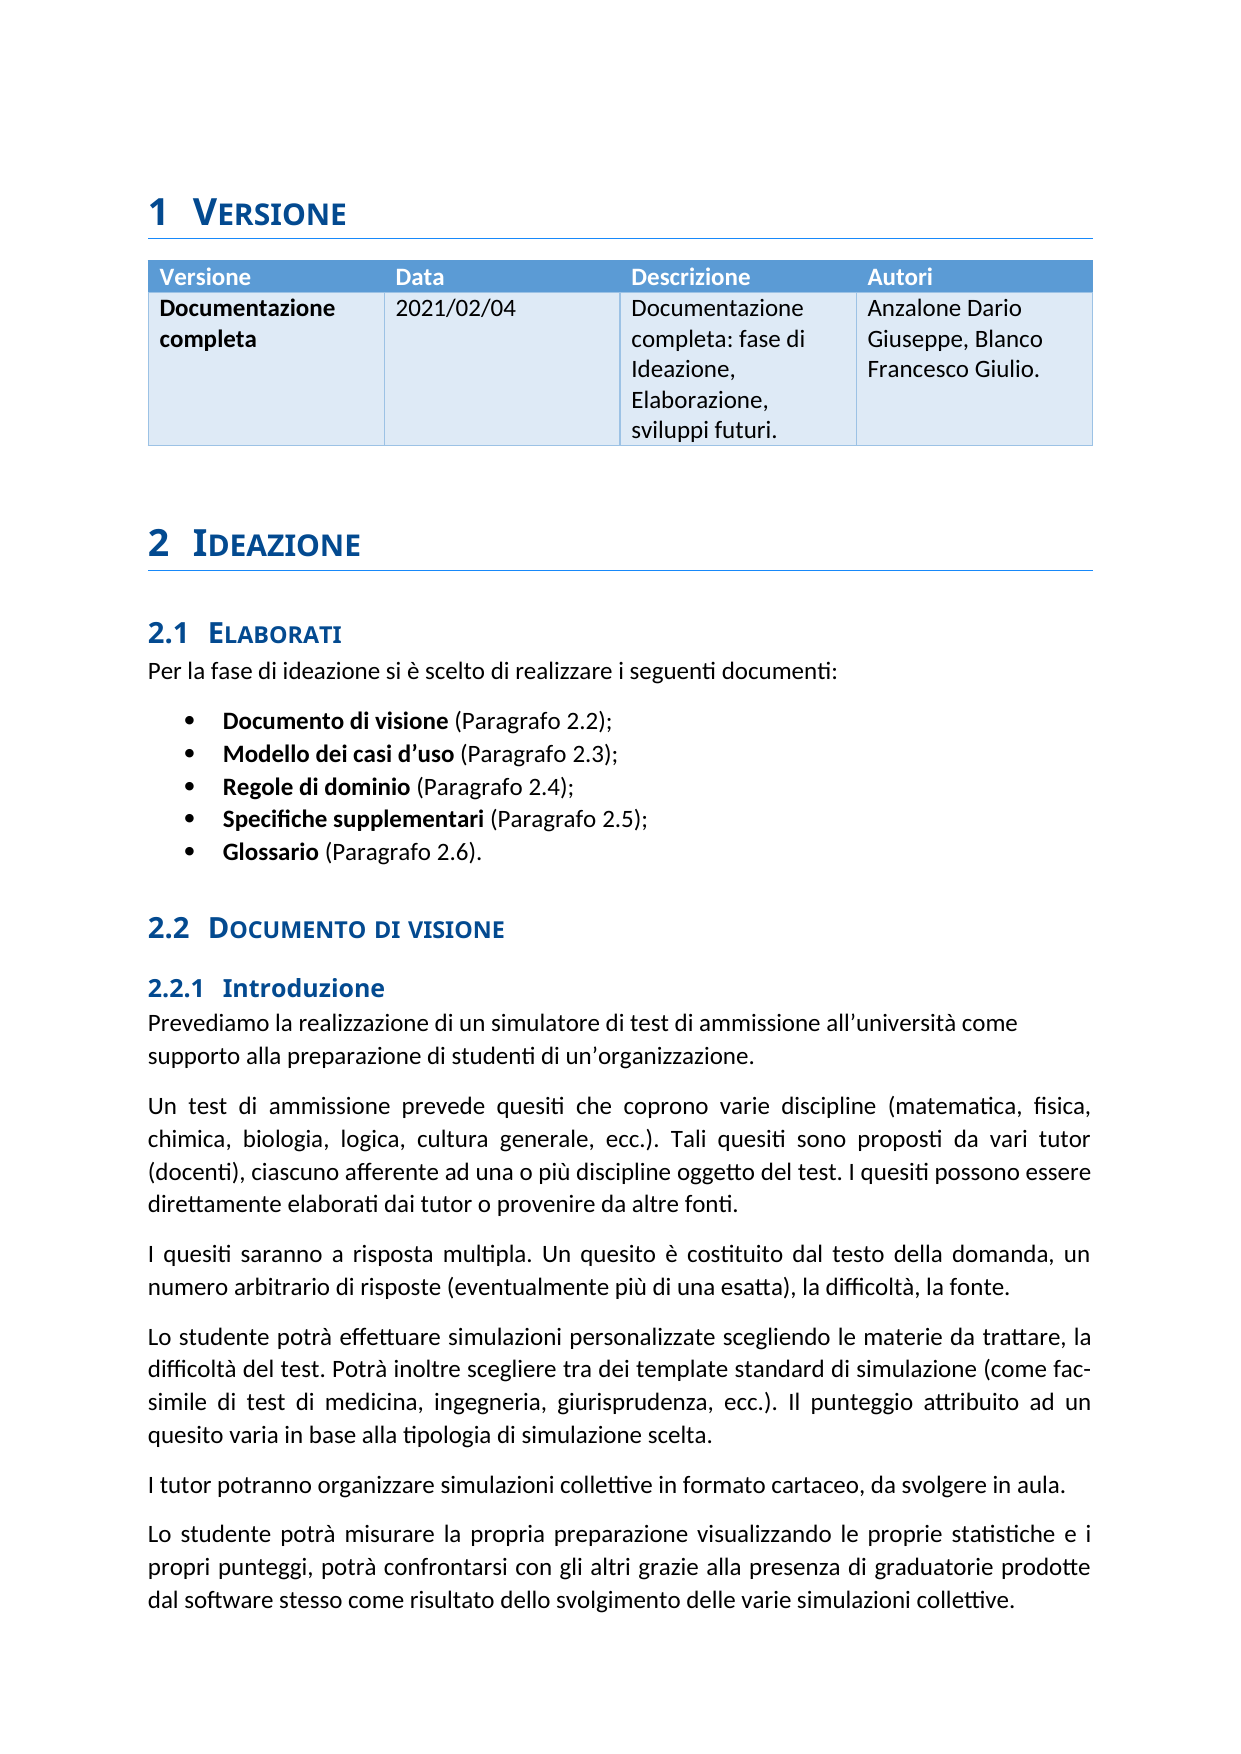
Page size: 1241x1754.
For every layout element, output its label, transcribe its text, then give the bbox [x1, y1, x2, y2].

table_cell Documentazione completa: fase di Ideazione, Elaborazione, sviluppi futuri. [621, 293, 856, 445]
list Documento di visione (Paragrafo 2.2); [185, 705, 1093, 735]
table_cell Anzalone Dario Giuseppe, Blanco Francesco Giulio. [857, 293, 1092, 445]
list Modello dei casi d’uso (Paragrafo 3); [185, 738, 1093, 768]
text Per la fase di ideazione si è scelto di realizzare i seguenti documenti: [148, 655, 1093, 686]
text I quesiti saranno a risposta multipla. Un quesito è costituito dal testo della domanda, un numero arbitrario di risposte (eventualmente più di una esatta), la difficoltà, la fonte. [148, 1238, 1093, 1302]
list Specifiche supplementari (Paragrafo 5); [185, 803, 1093, 834]
subtitle Ideazione [148, 517, 1093, 570]
text Prevediamo la realizzazione di un simulatore di test di ammissione all’università come supporto alla preparazione di studenti di un’organizzazione. [148, 1007, 1093, 1071]
table_header Versione [149, 261, 384, 292]
text Lo studente potrà misurare la propria preparazione visualizzando le proprie statistiche e i propri punteggi, potrà confrontarsi con gli altri grazie alla presenza di graduatorie prodotte dal software stesso come risultato dello svolgimento delle varie simulazioni collettive. [148, 1518, 1093, 1615]
subtitle Elaborati [148, 612, 1093, 652]
table_cell 2021/02/04 [385, 293, 619, 445]
text I tutor potranno organizzare simulazioni collettive in formato cartaceo, da svolgere in aula. [148, 1469, 1093, 1499]
text Un test di ammissione prevede quesiti che coprono varie discipline (matematica, fisica, chimica, biologia, logica, cultura generale, ecc.). Tali quesiti sono proposti da vari tutor (docenti), ciascuno afferente ad una o più discipline oggetto del test. I quesiti possono essere direttamente elaborati dai tutor o provenire da altre fonti. [148, 1090, 1093, 1219]
table_cell Documentazione completa [149, 293, 384, 445]
list Regole di dominio (Paragrafo 4); [185, 771, 1093, 801]
subtitle Documento di visione [148, 907, 1093, 947]
subtitle Introduzione [148, 971, 1093, 1004]
list Glossario (Paragrafo 6). [185, 836, 1093, 867]
table_header Descrizione [621, 261, 856, 292]
text Lo studente potrà effettuare simulazioni personalizzate scegliendo le materie da trattare, la difficoltà del test. Potrà inoltre scegliere tra dei template standard di simulazione (come fac-simile di test di medicina, ingegneria, giurisprudenza, ecc.). Il punteggio attribuito ad un quesito varia in base alla tipologia di simulazione scelta. [148, 1321, 1093, 1450]
table_header Data [385, 261, 619, 292]
subtitle Versione [148, 185, 1093, 238]
table_header Autori [857, 261, 1092, 292]
